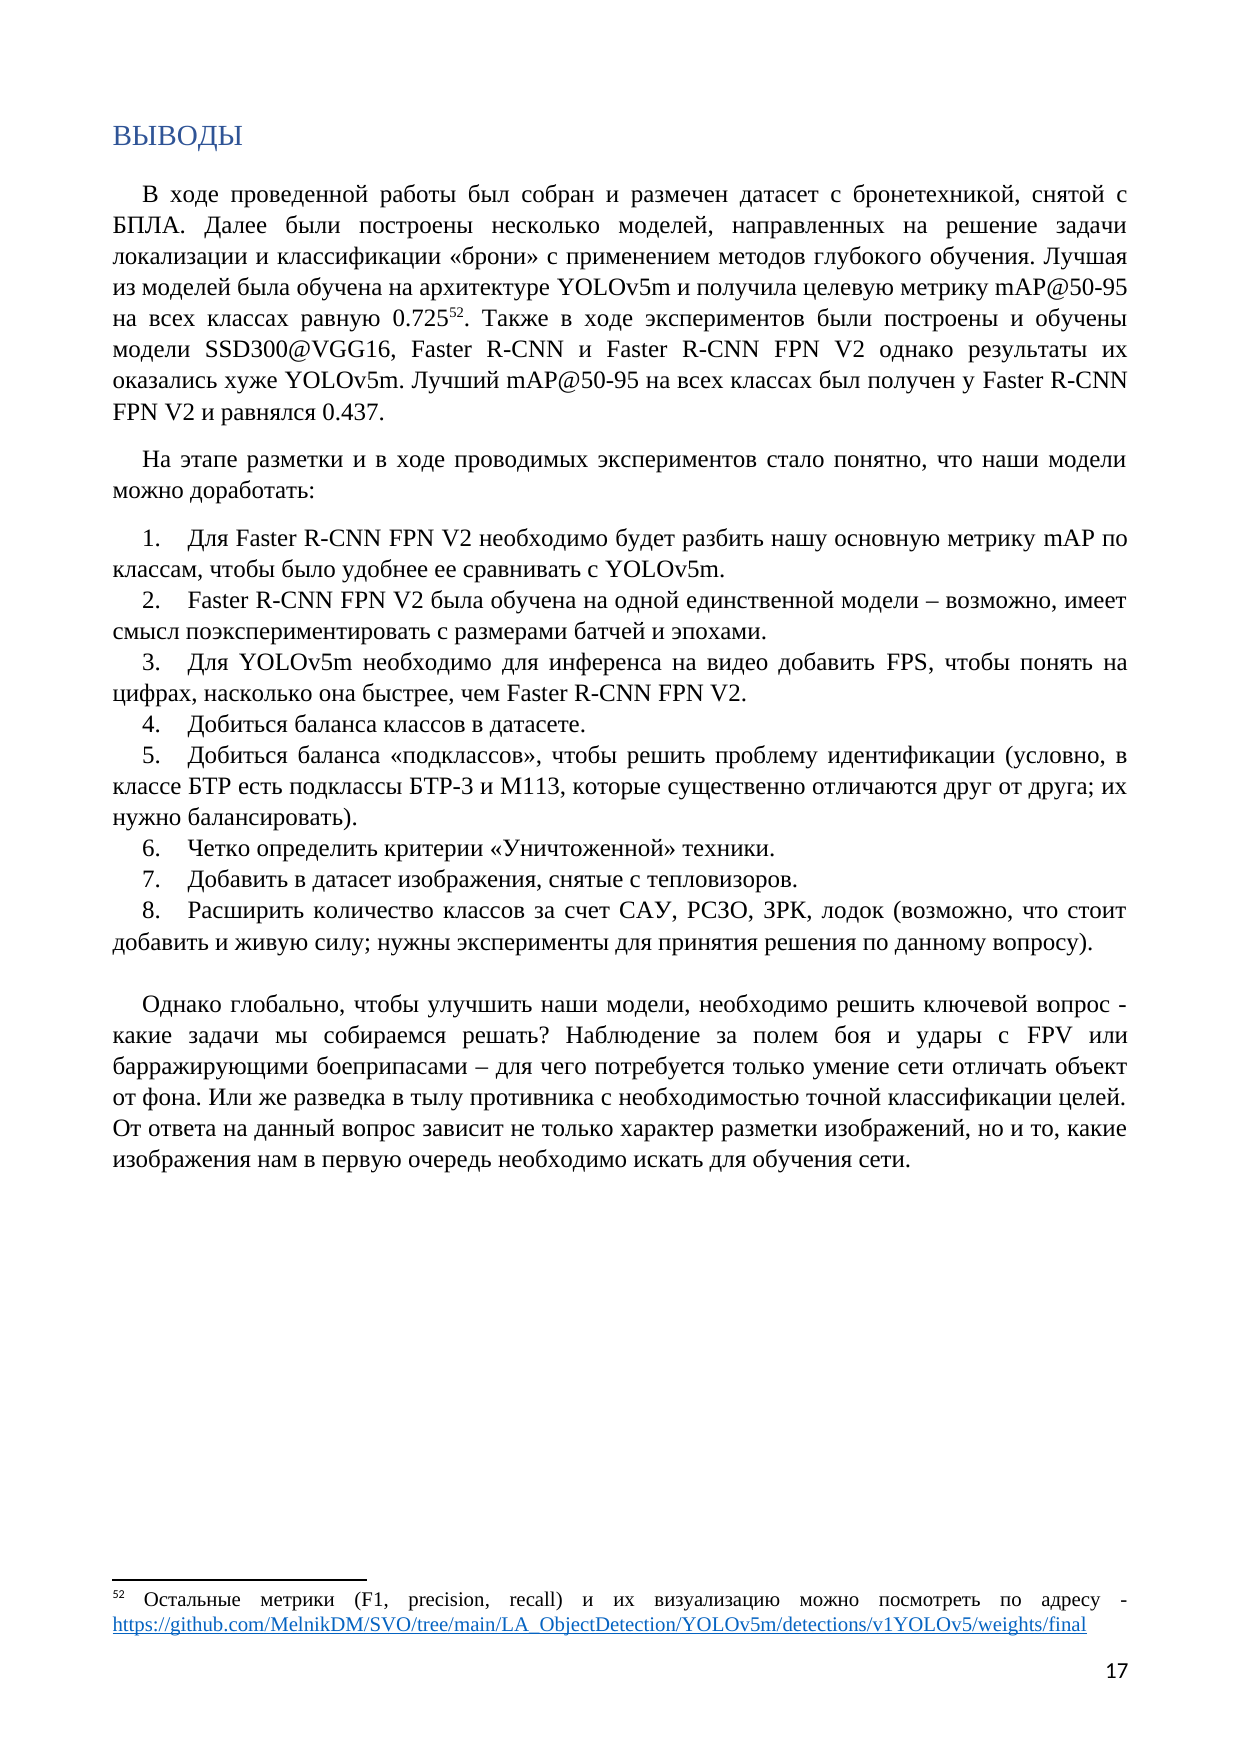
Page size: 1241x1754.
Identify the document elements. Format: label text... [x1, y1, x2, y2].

list Расширить количество классов за счет САУ, РСЗО, ЗРК, лодок (возможно, что стоит добавить и живую силу; нужны эксперименты для принятия решения по данному вопросу). [112, 896, 1128, 955]
list Добиться баланса «подклассов», чтобы решить проблему идентификации (условно, в классе БТР есть подклассы БТР-3 и М113, которые существенно отличаются друг от друга; их нужно балансировать). [112, 740, 1128, 831]
list Для YOLOv5m необходимо для инференса на видео добавить FPS, чтобы понять на цифрах, насколько она быстрее, чем Faster R-CNN FPN V2. [112, 647, 1128, 707]
list Однако глобально, чтобы улучшить наши модели, необходимо решить ключевой вопрос - какие задачи мы собираемся решать? Наблюдение за полем боя и удары с FPV или барражирующими боеприпасами – для чего потребуется только умение сети отличать объект от фона. Или же разведка в тылу противника с необходимостью точной классификации целей. От ответа на данный вопрос зависит не только характер разметки изображений, но и то, какие изображения нам в первую очередь необходимо искать для обучения сети. [112, 989, 1128, 1173]
list Faster R-CNN FPN V2 была обучена на одной единственной модели – возможно, имеет смысл поэкспериментировать с размерами батчей и эпохами. [112, 585, 1128, 645]
list Добиться баланса классов в датасете. [112, 709, 1128, 738]
text На этапе разметки и в ходе проводимых экспериментов стало понятно, что наши модели можно доработать: [112, 444, 1128, 504]
list Добавить в датасет изображения, снятые с тепловизоров. [112, 864, 1128, 893]
list Для Faster R-CNN FPN V2 необходимо будет разбить нашу основную метрику mAP по классам, чтобы было удобнее ее сравнивать с YOLOv5m. [112, 523, 1128, 583]
subtitle ВЫВОДЫ [112, 118, 1128, 152]
list Четко определить критерии «Уничтоженной» техники. [112, 833, 1128, 862]
text В ходе проведенной работы был собран и размечен датасет с бронетехникой, снятой с БПЛА. Далее были построены несколько моделей, направленных на решение задачи локализации и классификации «брони» с применением методов глубокого обучения. Лучшая из моделей была обучена на архитектуре YOLOv5m и получила целевую метрику mAP@50-95 на всех классах равную 0.725. Также в ходе экспериментов были построены и обучены модели SSD300@VGG16, Faster R-CNN и Faster R-CNN FPN V2 однако результаты их оказались хуже YOLOv5m. Лучший mAP@50-95 на всех классах был получен у Faster R-CNN FPN V2 и равнялся 0.437. [112, 179, 1128, 425]
